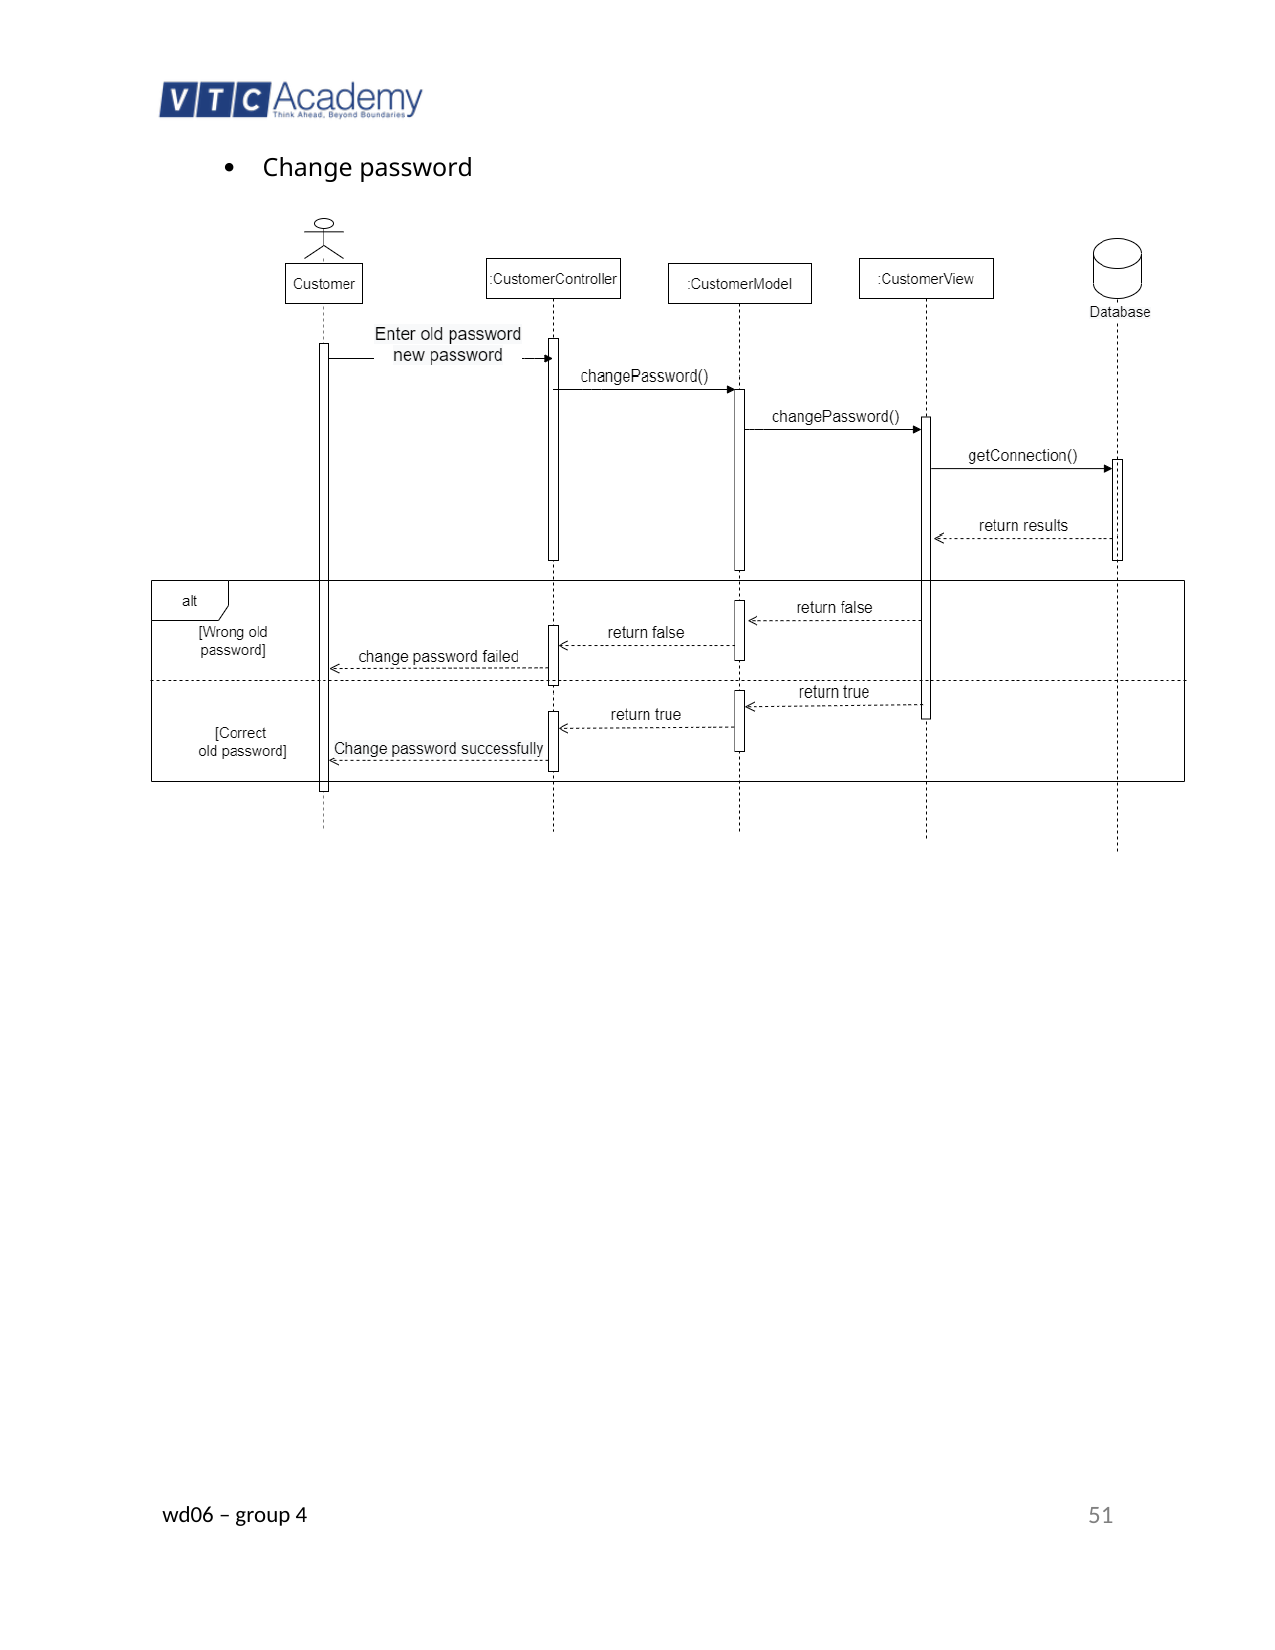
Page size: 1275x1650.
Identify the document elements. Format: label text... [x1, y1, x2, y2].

picture [150, 75, 432, 127]
picture [150, 218, 1189, 854]
list Change password [225, 150, 1125, 184]
